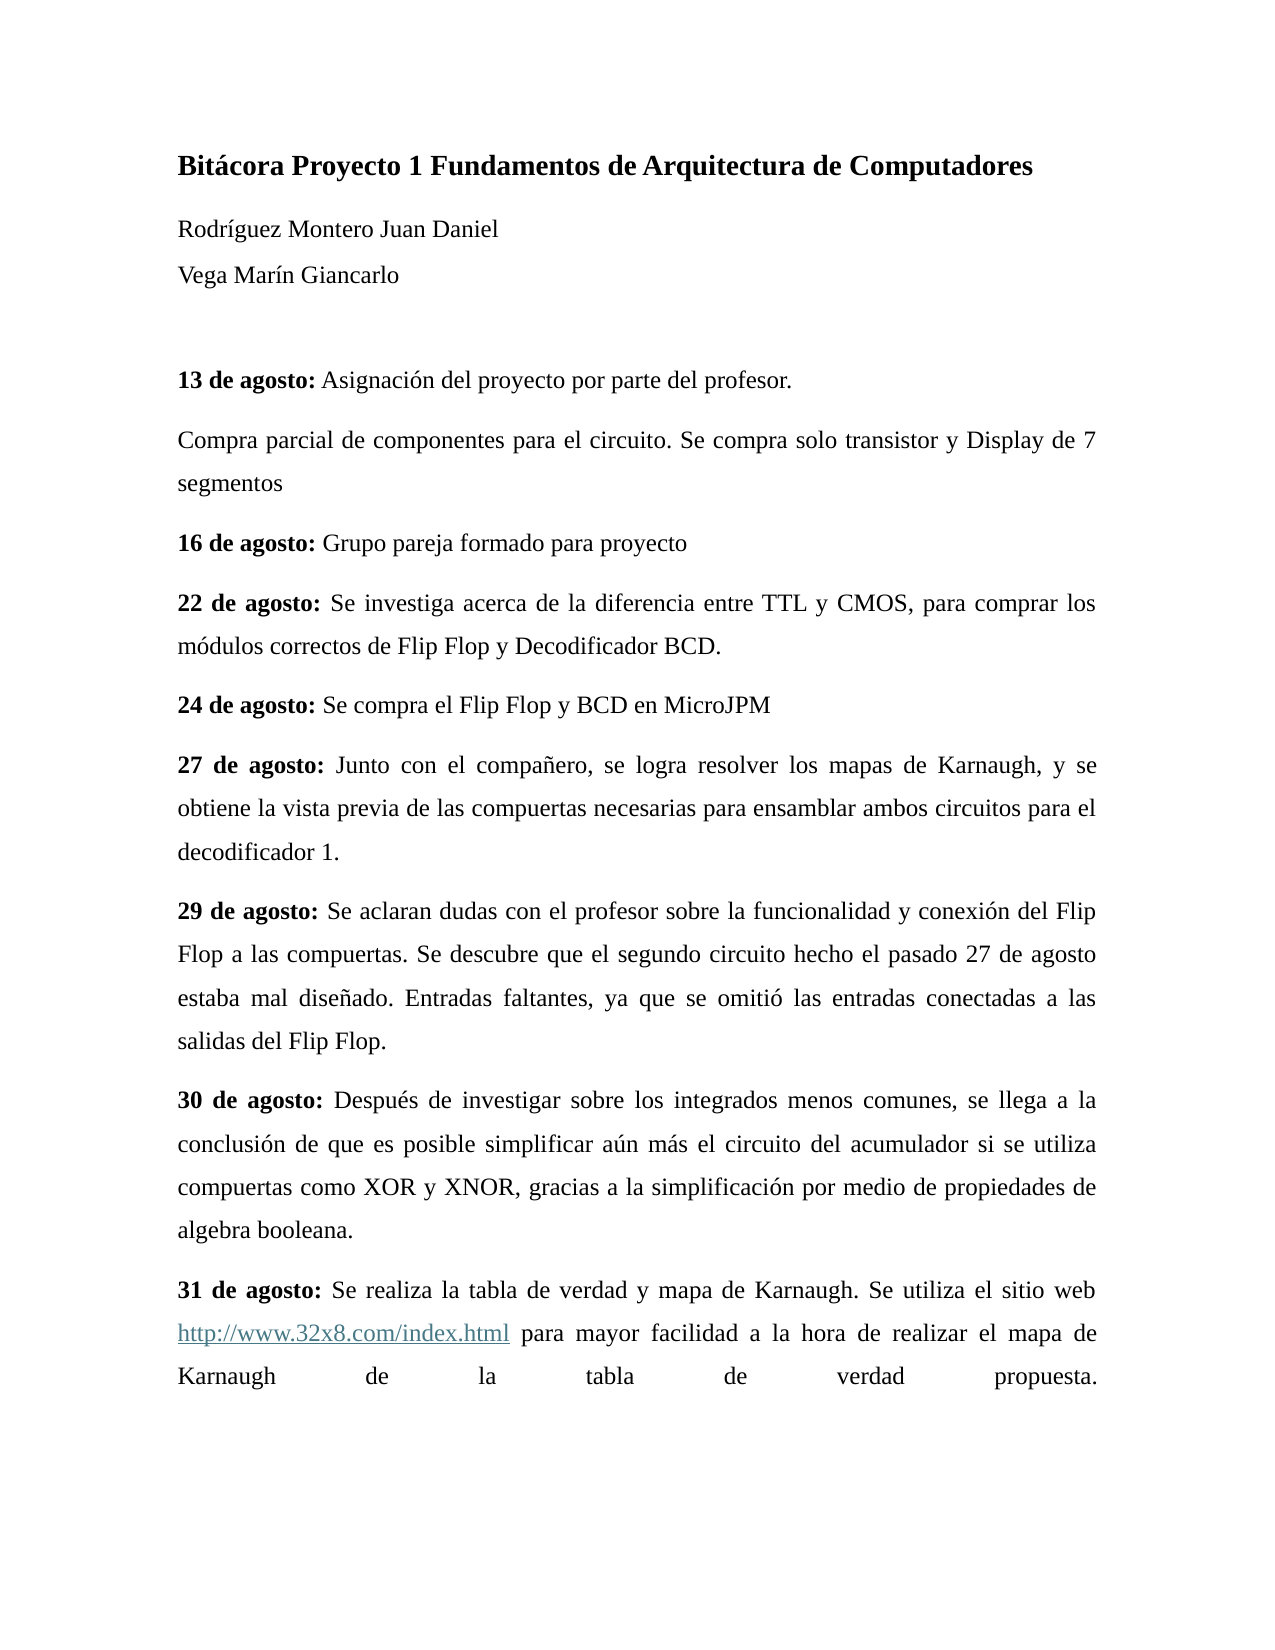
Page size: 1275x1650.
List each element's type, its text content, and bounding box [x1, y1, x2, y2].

text 13 de agosto: Asignación del proyecto por parte del profesor. [177, 365, 1098, 394]
text 30 de agosto: Después de investigar sobre los integrados menos comunes, se llega a la conclusión de que es posible simplificar aún más el circuito del acumulador si se utiliza compuertas como XOR y XNOR, gracias a la simplificación por medio de propiedades de algebra booleana. [177, 1086, 1098, 1244]
text 24 de agosto: Se compra el Flip Flop y BCD en MicroJPM [177, 691, 1098, 719]
text Rodríguez Montero Juan Daniel [177, 214, 1098, 243]
text Vega Marín Giancarlo [177, 260, 1098, 289]
text 22 de agosto: Se investiga acerca de la diferencia entre TTL y CMOS, para comprar los módulos correctos de Flip Flop y Decodificador BCD. [177, 588, 1098, 659]
text Compra parcial de componentes para el circuito. Se compra solo transistor y Display de 7 segmentos [177, 425, 1098, 497]
text 29 de agosto: Se aclaran dudas con el profesor sobre la funcionalidad y conexión del Flip Flop a las compuertas. Se descubre que el segundo circuito hecho el pasado 27 de agosto estaba mal diseñado. Entradas faltantes, ya que se omitió las entradas conectadas a las salidas del Flip Flop. [177, 896, 1098, 1054]
text Bitácora Proyecto 1 Fundamentos de Arquitectura de Computadores [177, 148, 1098, 181]
text 27 de agosto: Junto con el compañero, se logra resolver los mapas de Karnaugh, y se obtiene la vista previa de las compuertas necesarias para ensamblar ambos circuitos para el decodificador 1. [177, 750, 1098, 865]
text 16 de agosto: Grupo pareja formado para proyecto [177, 528, 1098, 557]
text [177, 1275, 1098, 1390]
